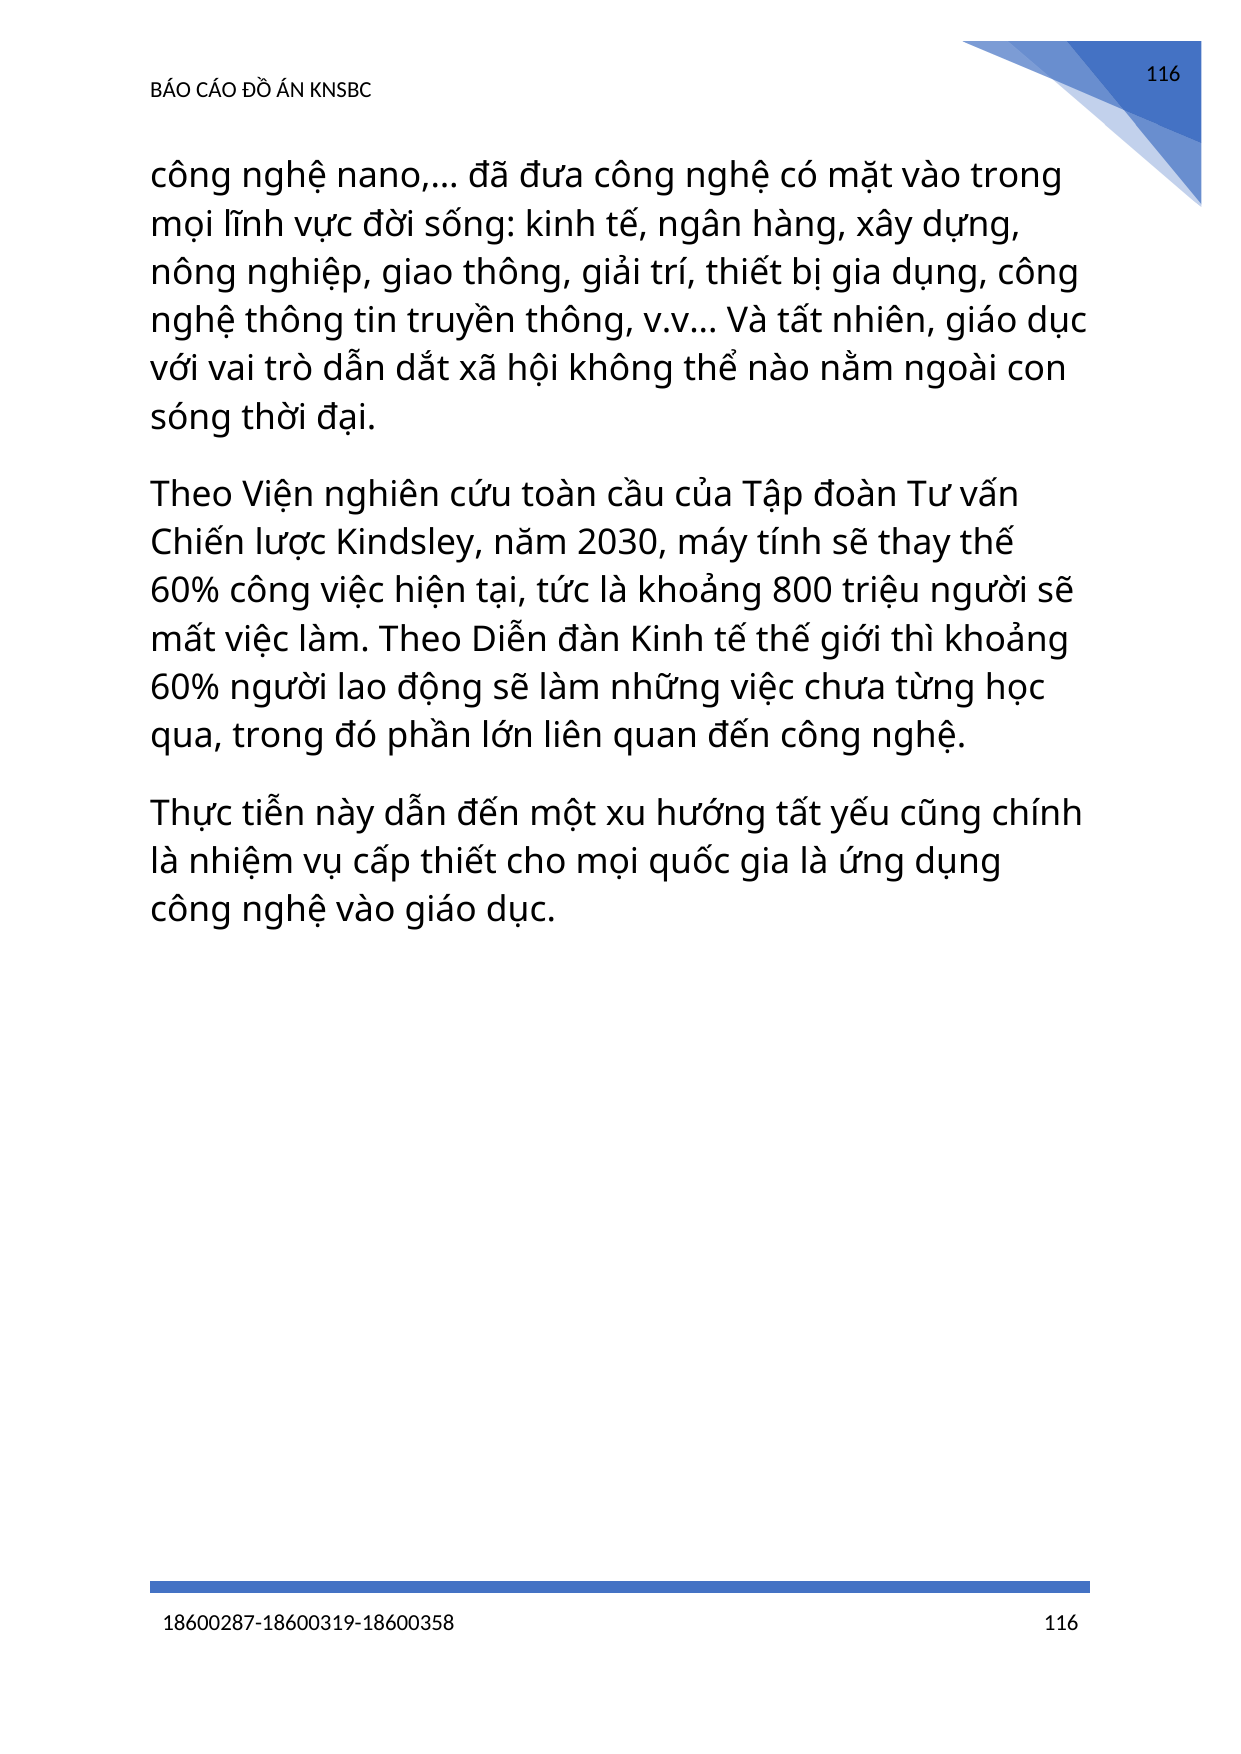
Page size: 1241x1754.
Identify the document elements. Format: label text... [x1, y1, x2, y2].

text Thực tiễn này dẫn đến một xu hướng tất yếu cũng chính là nhiệm vụ cấp thiết cho mọi quốc gia là ứng dụng công nghệ vào giáo dục. [150, 787, 1090, 932]
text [150, 150, 1090, 439]
text Theo Viện nghiên cứu toàn cầu của Tập đoàn Tư vấn Chiến lược Kindsley, năm 2030, máy tính sẽ thay thế 60% công việc hiện tại, tức là khoảng 800 triệu người sẽ mất việc làm. Theo Diễn đàn Kinh tế thế giới thì khoảng 60% người lao động sẽ làm những việc chưa từng học qua, trong đó phần lớn liên quan đến công nghệ. [150, 468, 1090, 758]
picture [962, 41, 1202, 207]
